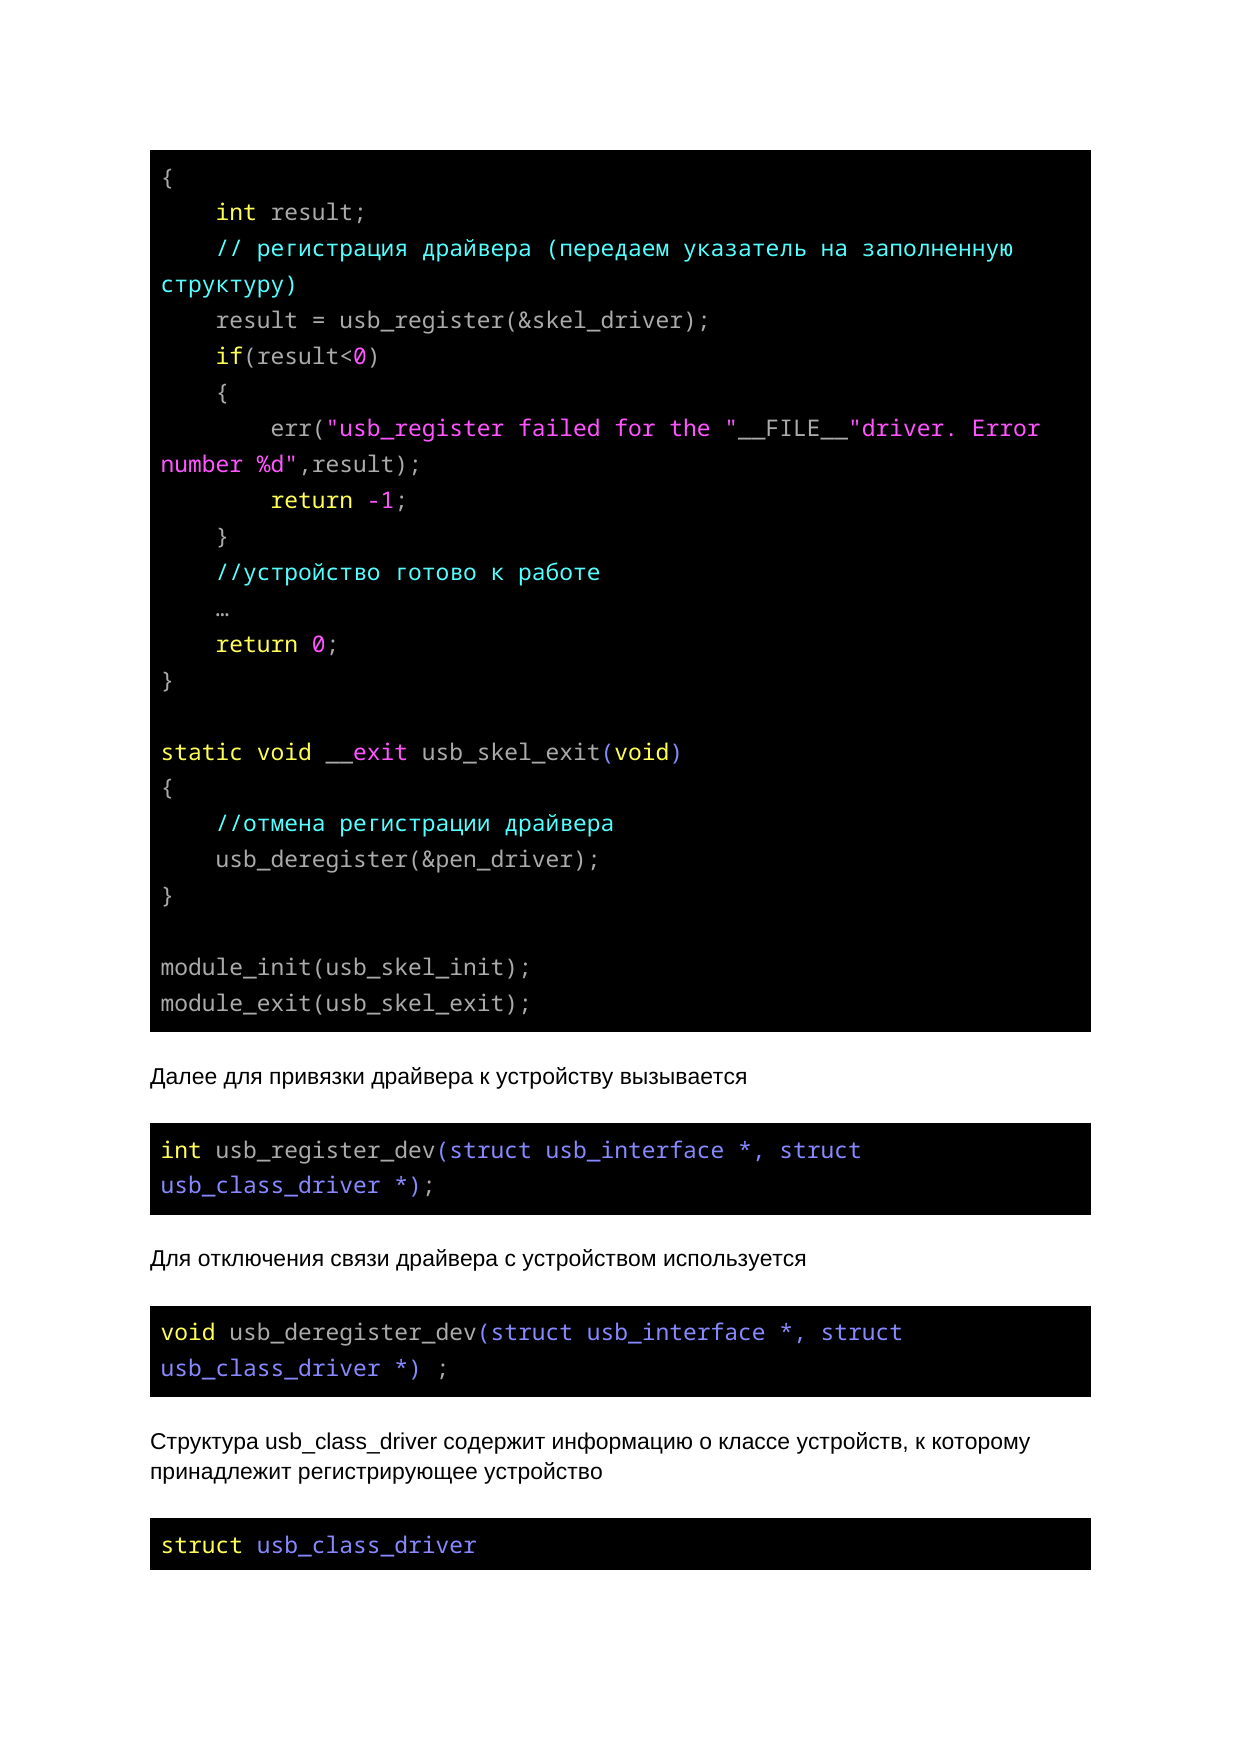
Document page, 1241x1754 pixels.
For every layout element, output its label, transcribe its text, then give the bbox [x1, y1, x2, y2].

table_header int usb_register_dev(struct usb_interface *, struct usb_class_driver *); [150, 1123, 1091, 1215]
text Для отключения связи драйвера с устройством используется [150, 1245, 1090, 1272]
text Структура usb_class_driver содержит информацию о классе устройств, к которому [150, 1428, 1090, 1454]
text принадлежит регистрирующее устройство [150, 1458, 1090, 1484]
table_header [150, 150, 1091, 1032]
table_header void usb_deregister_dev(struct usb_interface *, struct usb_class_driver *) ; [150, 1306, 1091, 1397]
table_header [150, 1518, 1091, 1570]
text Далее для привязки драйвера к устройству вызывается [150, 1063, 1090, 1089]
